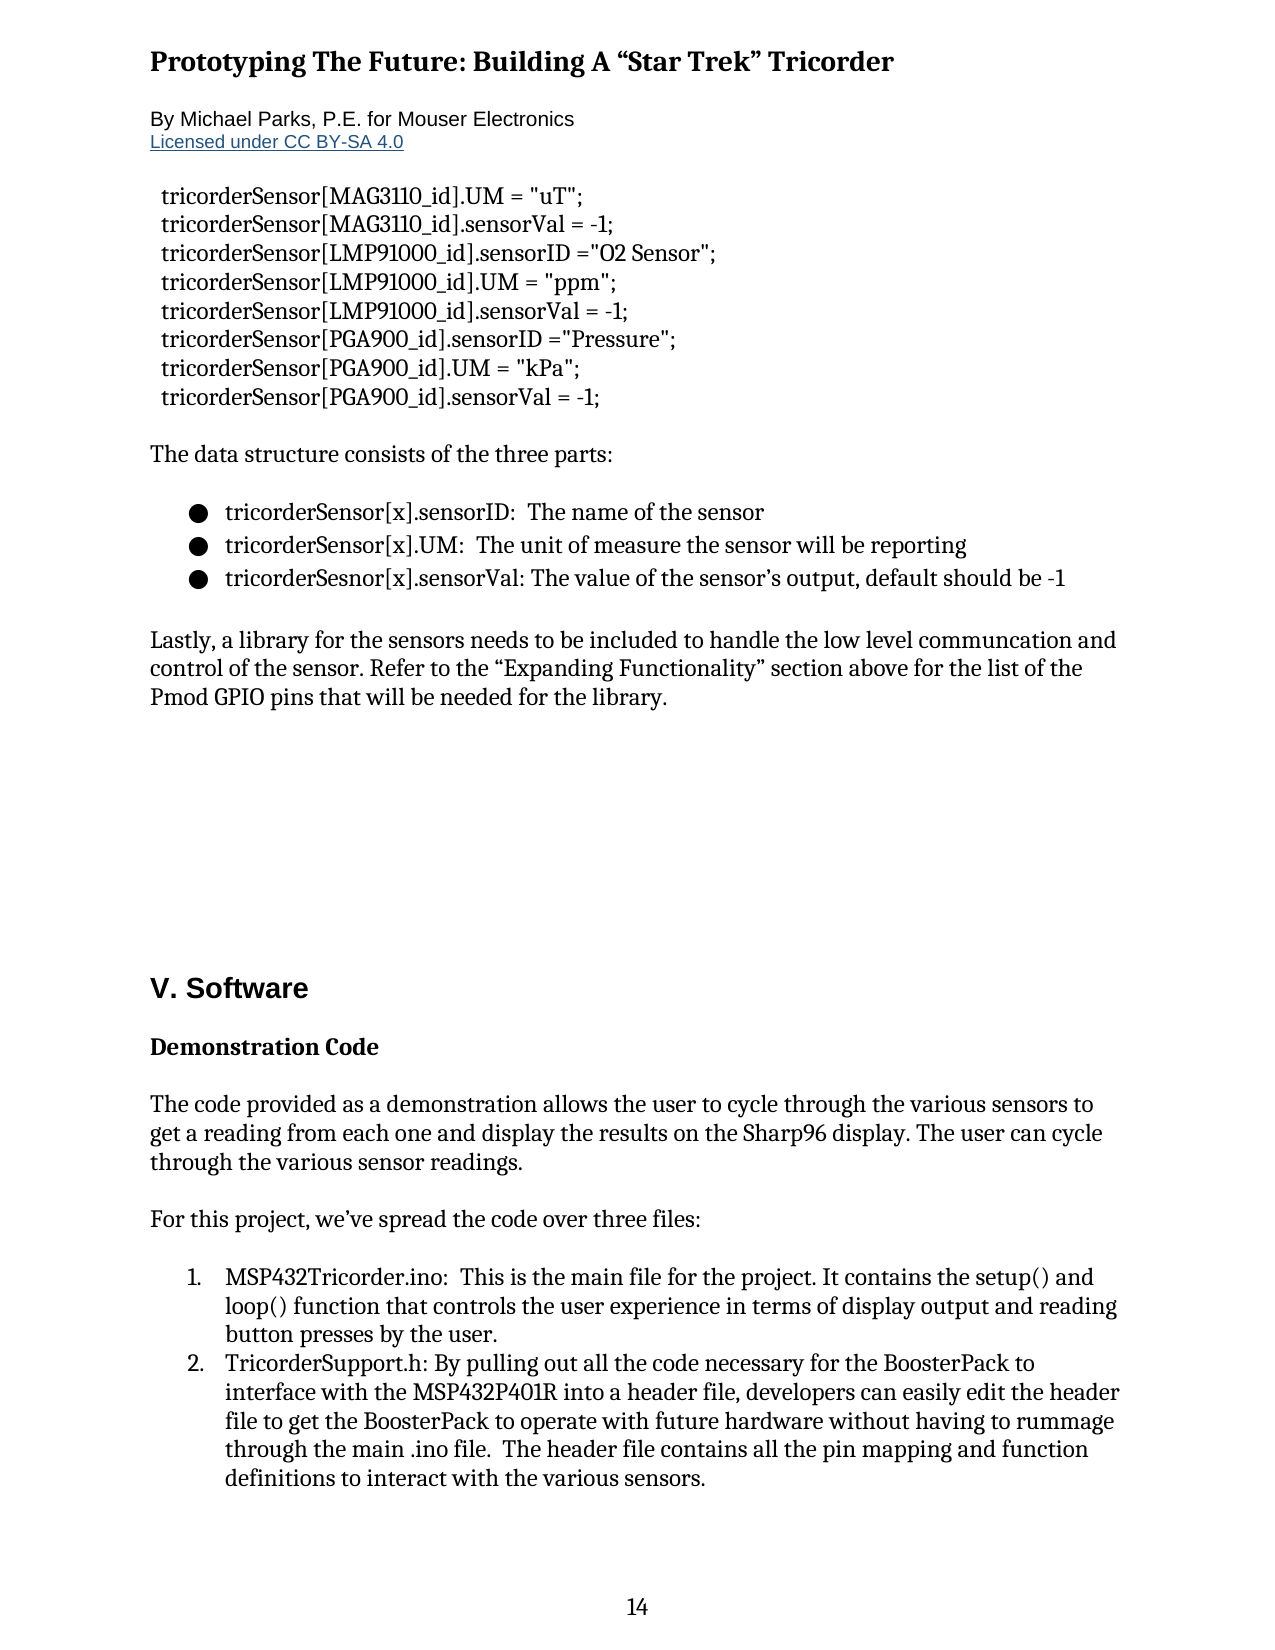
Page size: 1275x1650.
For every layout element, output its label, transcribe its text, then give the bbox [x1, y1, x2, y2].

list MSP432Tricorder.ino: This is the main file for the project. It contains the setup() and loop() function that controls the user experience in terms of display output and reading button presses by the user. [187, 1263, 1125, 1349]
text V. Software [150, 971, 1125, 1004]
list tricorderSensor[x].UM: The unit of measure the sensor will be reporting [187, 531, 1125, 559]
text tricorderSensor[PGA900_id].UM = "kPa"; [150, 354, 1125, 383]
text tricorderSensor[MAG3110_id].sensorVal = -1; [150, 210, 1125, 239]
text Lastly, a library for the sensors needs to be included to handle the low level communcation and control of the sensor. Refer to the “Expanding Functionality” section above for the list of the Pmod GPIO pins that will be needed for the library. [150, 626, 1125, 712]
text tricorderSensor[PGA900_id].sensorVal = -1; [150, 383, 1125, 412]
text tricorderSensor[MAG3110_id].UM = "uT"; [150, 182, 1125, 210]
text tricorderSensor[LMP91000_id].UM = "ppm"; [150, 268, 1125, 297]
text tricorderSensor[LMP91000_id].sensorVal = -1; [150, 297, 1125, 325]
list tricorderSesnor[x].sensorVal: The value of the sensor’s output, default should be -1 [187, 564, 1125, 593]
text tricorderSensor[LMP91000_id].sensorID ="O2 Sensor"; [150, 239, 1125, 268]
list tricorderSensor[x].sensorID: The name of the sensor [187, 498, 1125, 527]
list TricorderSupport.h: By pulling out all the code necessary for the BoosterPack to interface with the MSP432P401R into a header file, developers can easily edit the header file to get the BoosterPack to operate with future hardware without having to rummage through the main .ino file. The header file contains all the pin mapping and function definitions to interact with the various sensors. [187, 1349, 1125, 1493]
text tricorderSensor[PGA900_id].sensorID ="Pressure"; [150, 325, 1125, 354]
text The code provided as a demonstration allows the user to cycle through the various sensors to get a reading from each one and display the results on the Sharp96 display. The user can cycle through the various sensor readings. [150, 1090, 1125, 1177]
text For this project, we’ve spread the code over three files: [150, 1205, 1125, 1234]
text Demonstration Code [150, 1033, 1125, 1062]
text The data structure consists of the three parts: [150, 440, 1125, 469]
